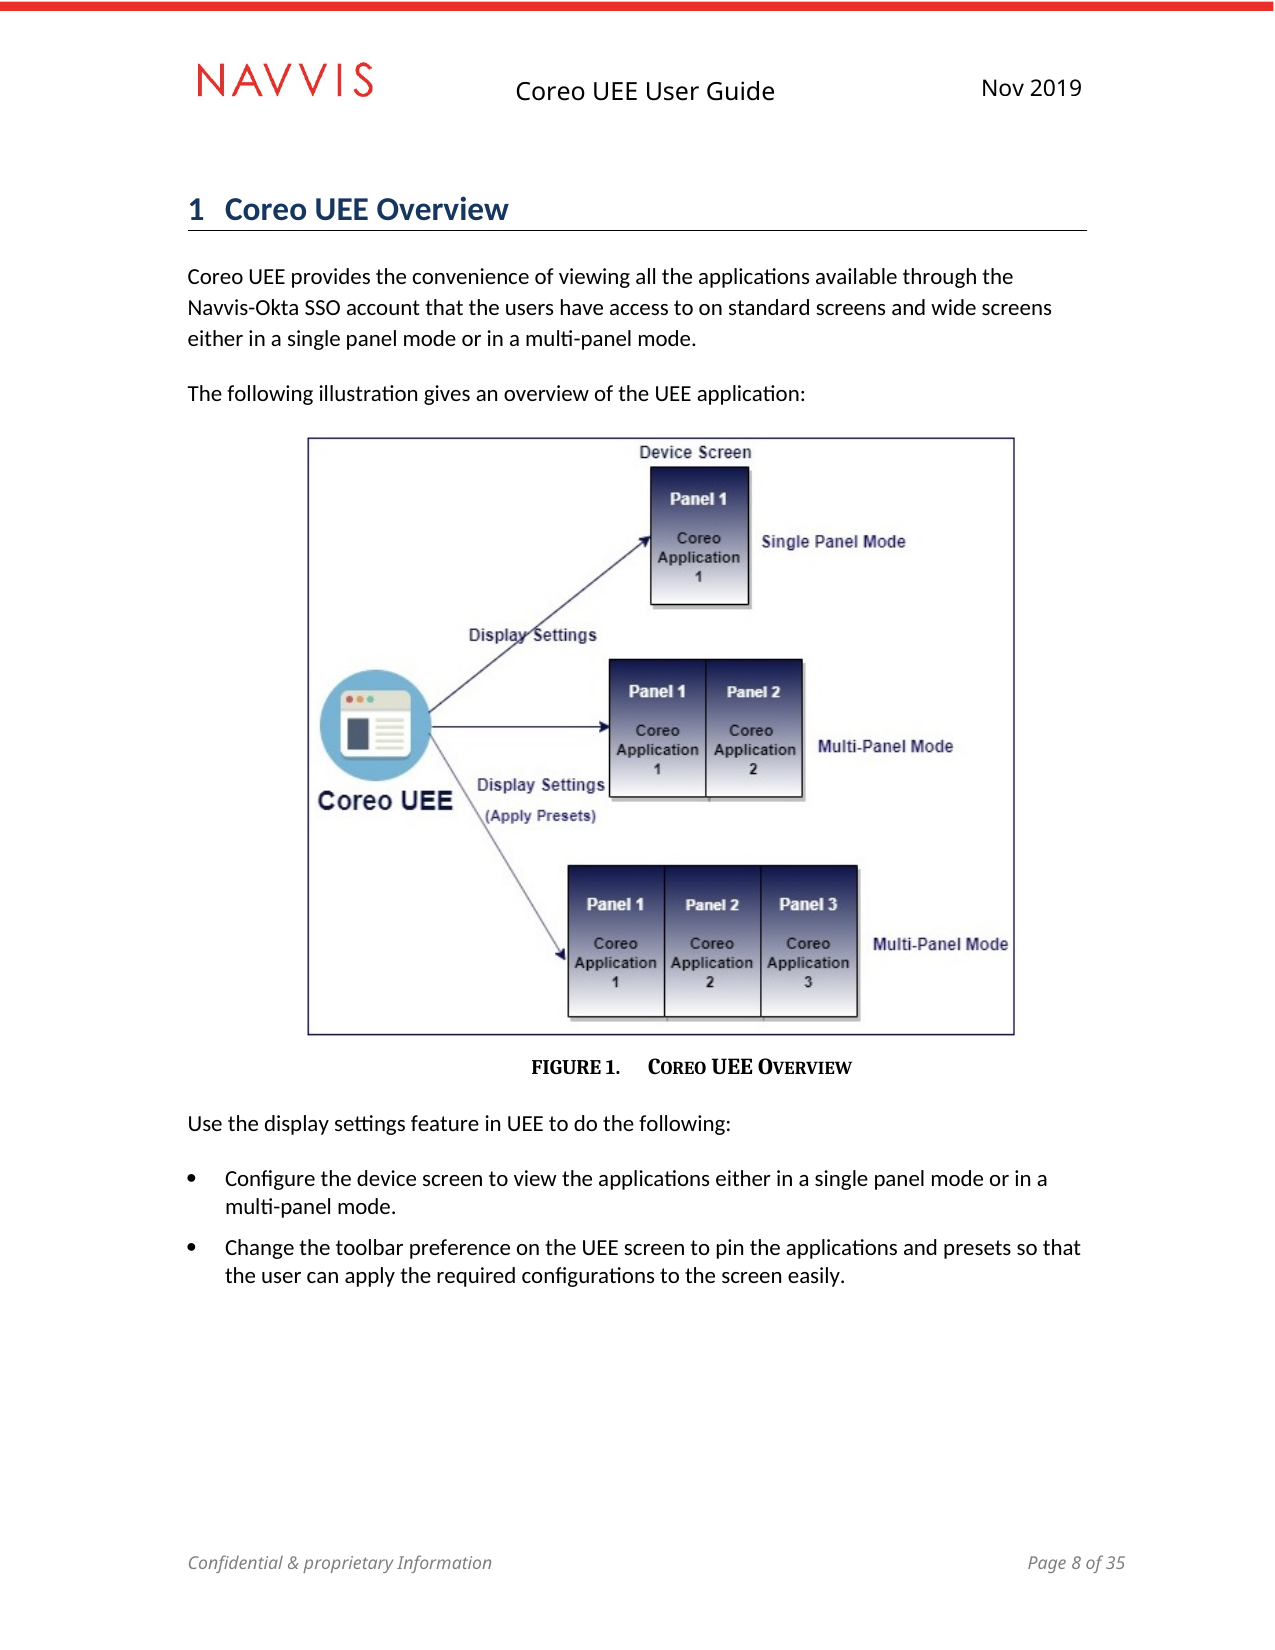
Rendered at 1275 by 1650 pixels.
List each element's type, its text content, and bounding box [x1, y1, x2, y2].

list Change the toolbar preference on the UEE screen to pin the applications and presets so that the user can apply the required configurations to the screen easily. [187, 1233, 1087, 1289]
text Use the display settings feature in UEE to do the following: [187, 1109, 1087, 1137]
text Coreo UEE Overview [296, 1053, 1087, 1080]
picture [306, 435, 1019, 1041]
text The following illustration gives an overview of the UEE application: [187, 379, 1087, 408]
subtitle Coreo UEE Overview [187, 187, 1087, 231]
text Coreo UEE provides the convenience of viewing all the applications available through the Navvis-Okta SSO account that the users have access to on standard screens and wide screens either in a single panel mode or in a multi-panel mode. [187, 262, 1087, 352]
picture [187, 55, 383, 104]
list Configure the device screen to view the applications either in a single panel mode or in a multi-panel mode. [187, 1164, 1087, 1220]
